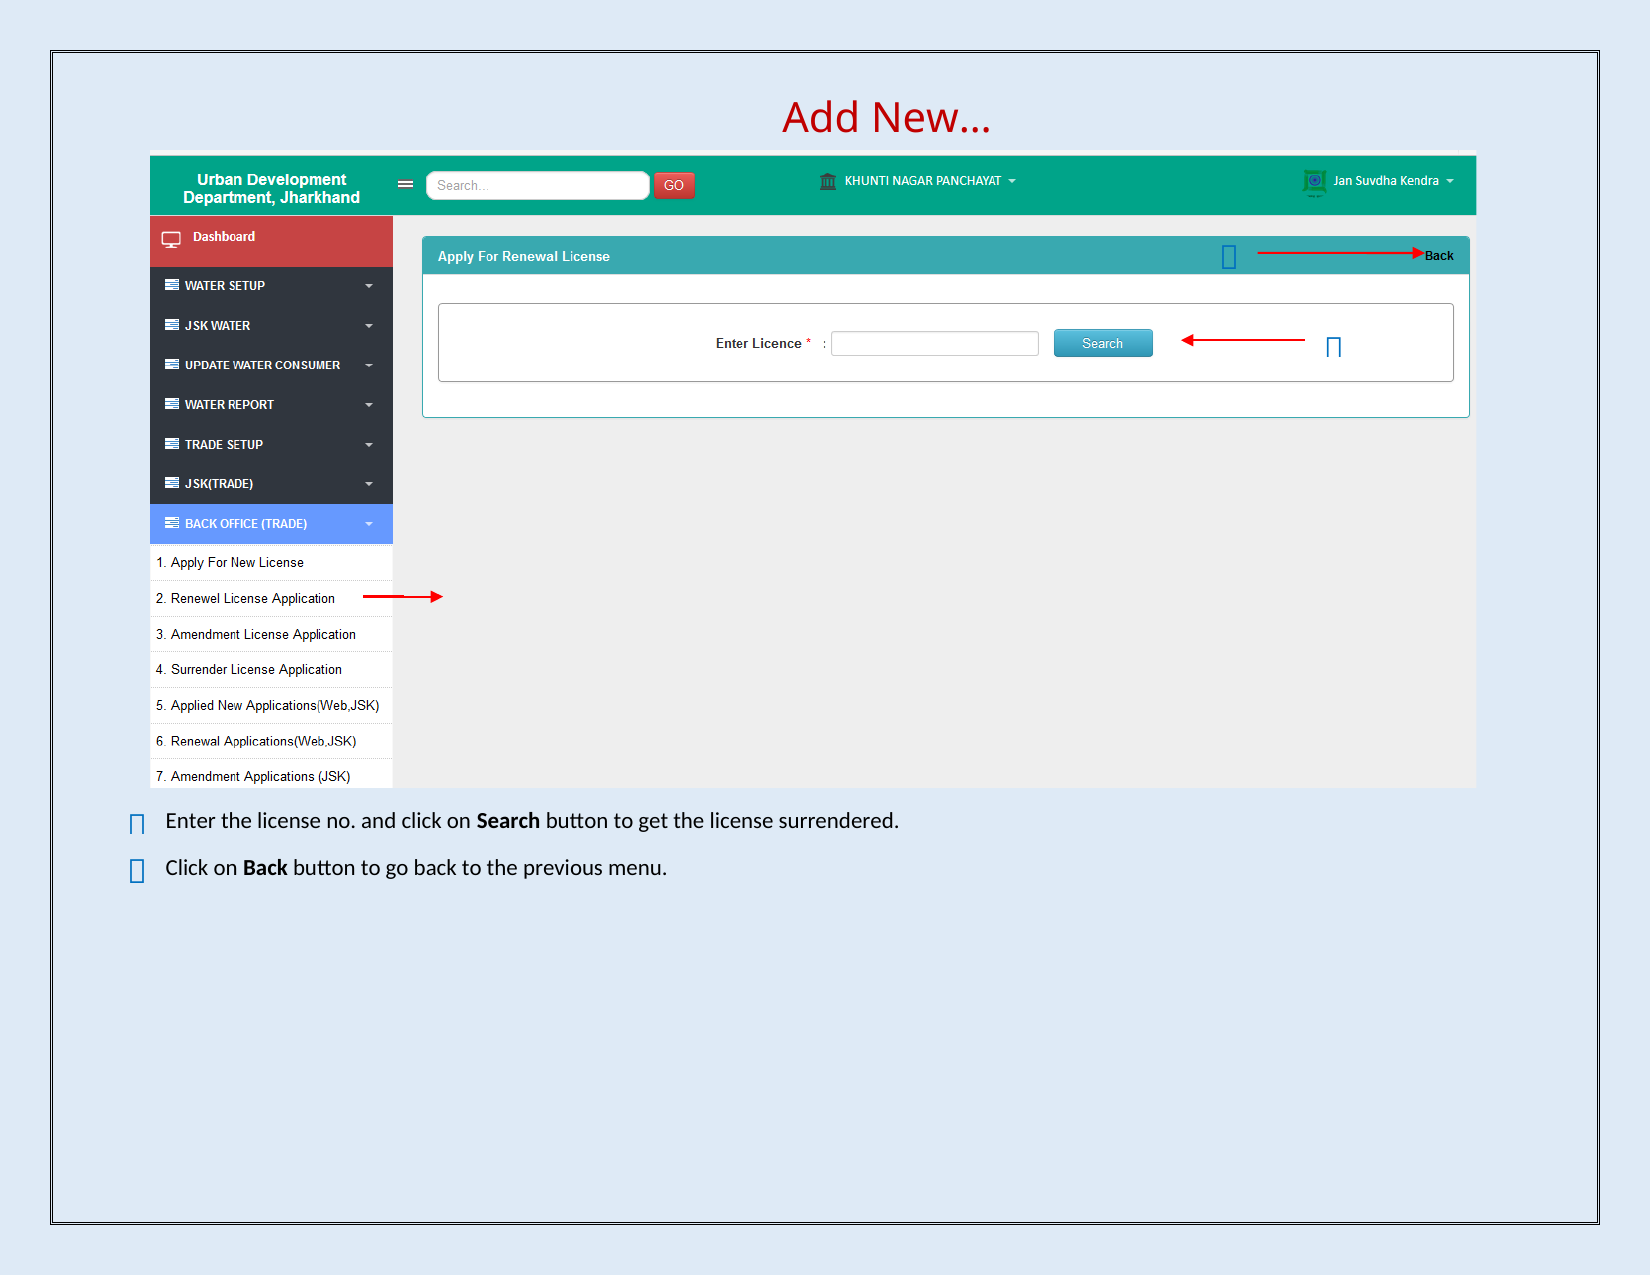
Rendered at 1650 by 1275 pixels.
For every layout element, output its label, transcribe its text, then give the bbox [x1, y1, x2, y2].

text Click on Back button to go back to the previous menu. [150, 853, 1500, 881]
text Enter the license no. and click on Search button to get the license surrendered. [150, 806, 1500, 834]
picture [150, 150, 1477, 788]
